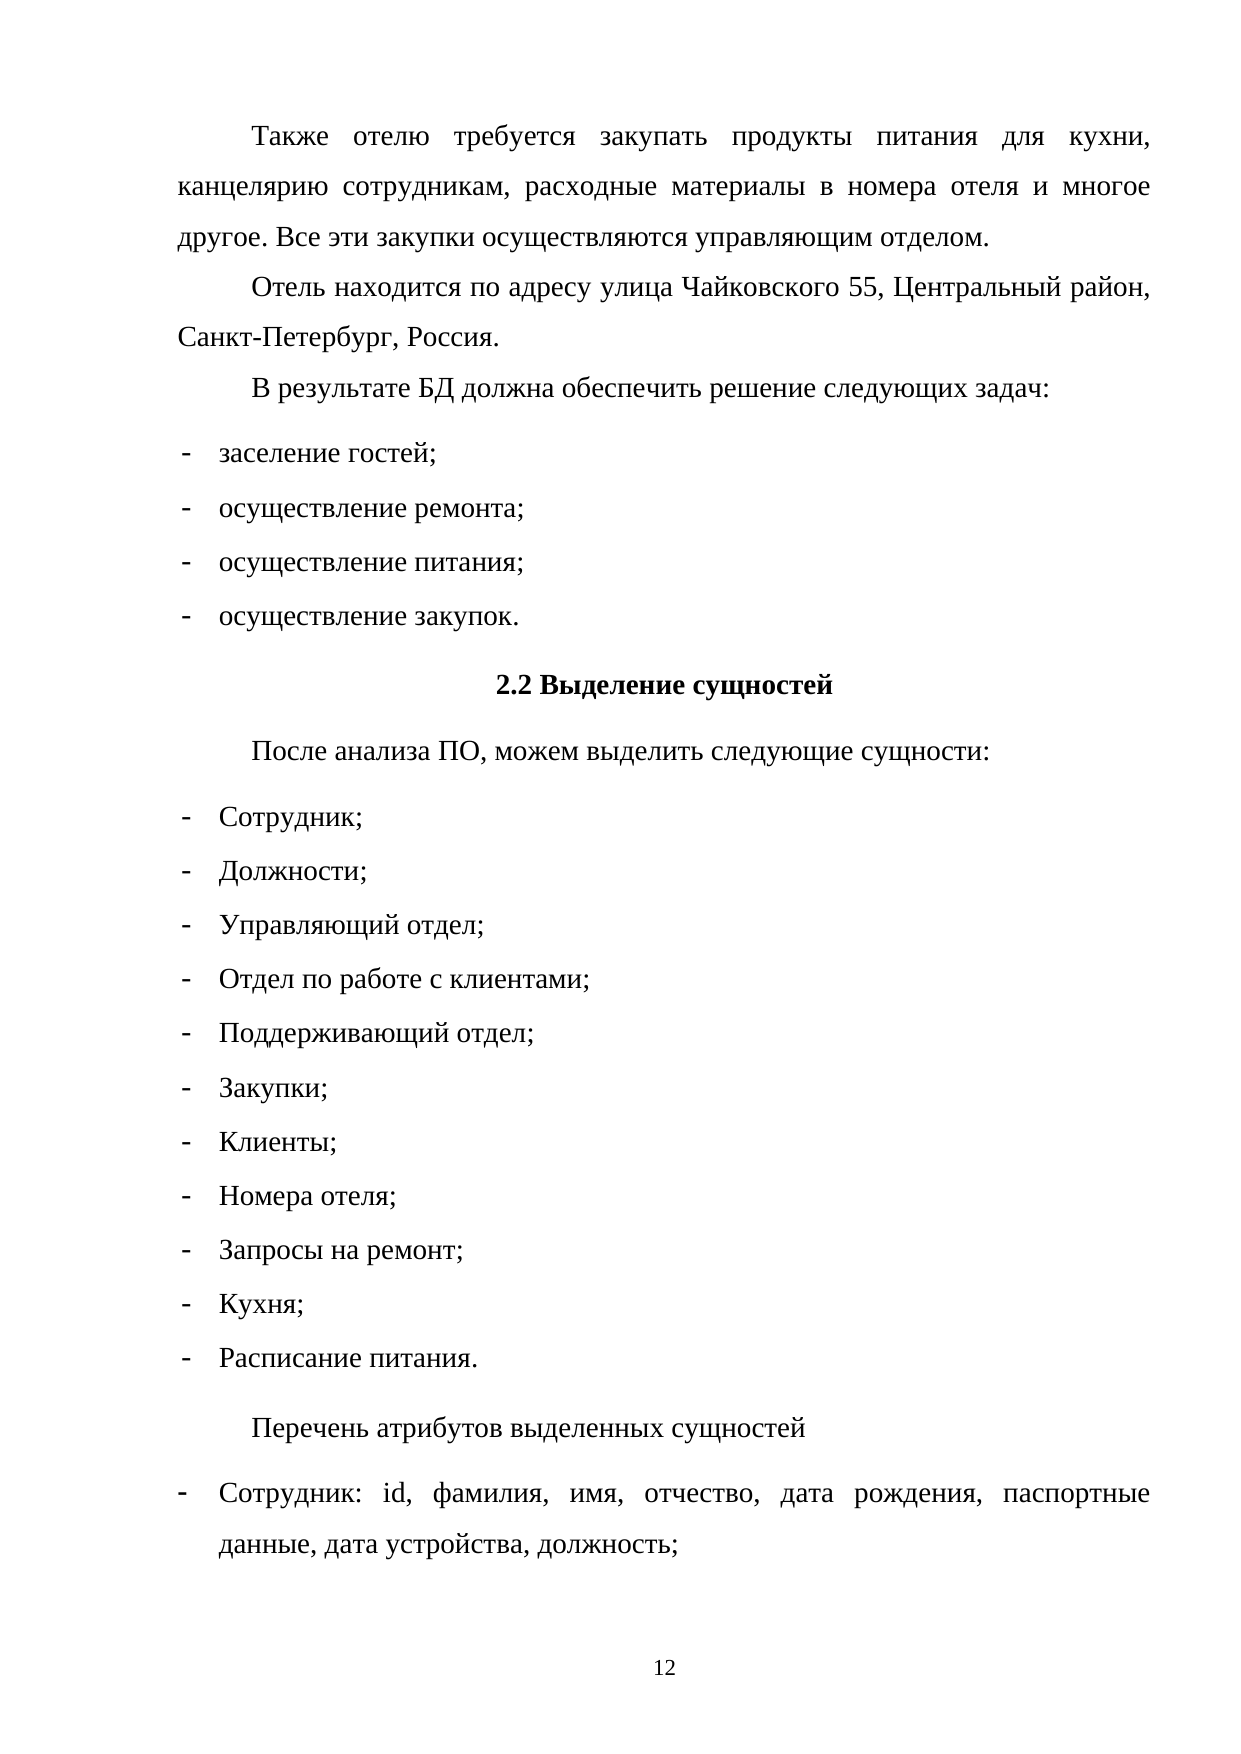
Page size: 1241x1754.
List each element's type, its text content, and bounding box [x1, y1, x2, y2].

subtitle 2.2 Выделение сущностей [177, 667, 1152, 701]
list Закупки; [177, 1070, 1152, 1106]
list Управляющий отдел; [177, 907, 1152, 943]
text После анализа ПО, можем выделить следующие сущности: [177, 733, 1152, 767]
list осуществление ремонта; [177, 490, 1152, 526]
list Сотрудник; [177, 799, 1152, 835]
text В результате БД должна обеспечить решение следующих задач: [177, 370, 1152, 403]
list Клиенты; [177, 1124, 1152, 1160]
list Поддерживающий отдел; [177, 1016, 1152, 1052]
text Перечень атрибутов выделенных сущностей [177, 1410, 1152, 1443]
list осуществление питания; [177, 544, 1152, 580]
list Кухня; [177, 1286, 1152, 1322]
text Также отелю требуется закупать продукты питания для кухни, канцелярию сотрудникам, расходные материалы в номера отеля и многое другое. Все эти закупки осуществляются управляющим отделом. [177, 118, 1152, 252]
list Запросы на ремонт; [177, 1232, 1152, 1268]
list Расписание питания. [177, 1340, 1152, 1376]
list Должности; [177, 853, 1152, 889]
list Номера отеля; [177, 1178, 1152, 1214]
list заселение гостей; [177, 436, 1152, 472]
list Отдел по работе с клиентами; [177, 962, 1152, 998]
list осуществление закупок. [177, 598, 1152, 634]
text Отель находится по адресу улица Чайковского 55, Центральный район, Санкт-Петербург, Россия. [177, 269, 1152, 353]
list Сотрудник: id, фамилия, имя, отчество, дата рождения, паспортные данные, дата устройства, должность; [177, 1476, 1152, 1559]
